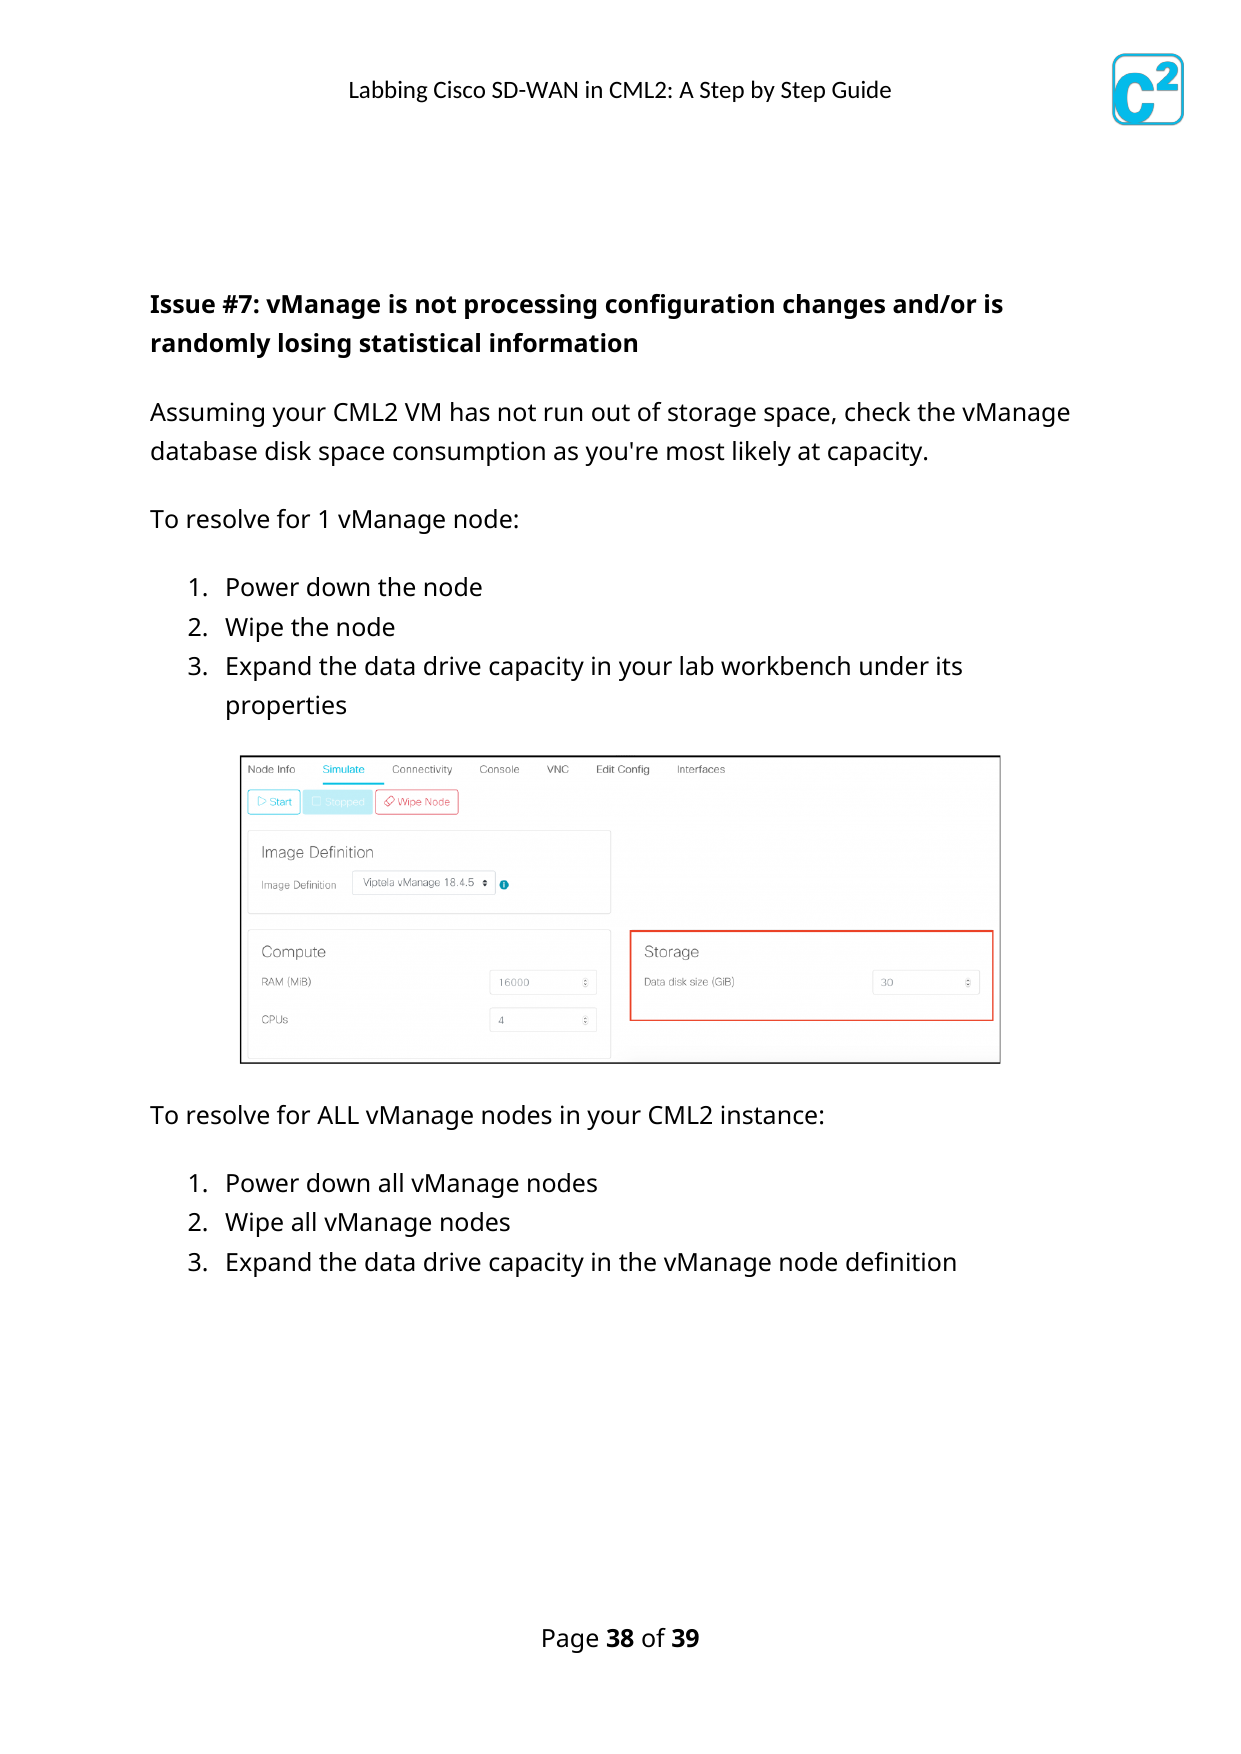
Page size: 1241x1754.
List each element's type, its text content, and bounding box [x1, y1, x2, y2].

text To resolve for ALL vManage nodes in your CML2 instance: [150, 1098, 1090, 1132]
text Assuming your CML2 VM has not run out of storage space, check the vManage database disk space consumption as you're most likely at capacity. [150, 394, 1090, 467]
list Wipe all vManage nodes [187, 1205, 1090, 1239]
picture [1115, 56, 1181, 122]
list Expand the data drive capacity in your lab workbench under its properties [187, 648, 1090, 722]
list Expand the data drive capacity in the vManage node definition [187, 1244, 1090, 1278]
picture [239, 755, 1001, 1064]
list Power down the node [187, 570, 1090, 604]
list Power down all vManage nodes [187, 1166, 1090, 1200]
picture [1111, 52, 1184, 126]
picture [1115, 109, 1126, 122]
list Wipe the node [187, 609, 1090, 643]
text To resolve for 1 vManage node: [150, 502, 1090, 536]
text Issue #7: vManage is not processing configuration changes and/or is randomly losing statistical information [150, 287, 1090, 360]
